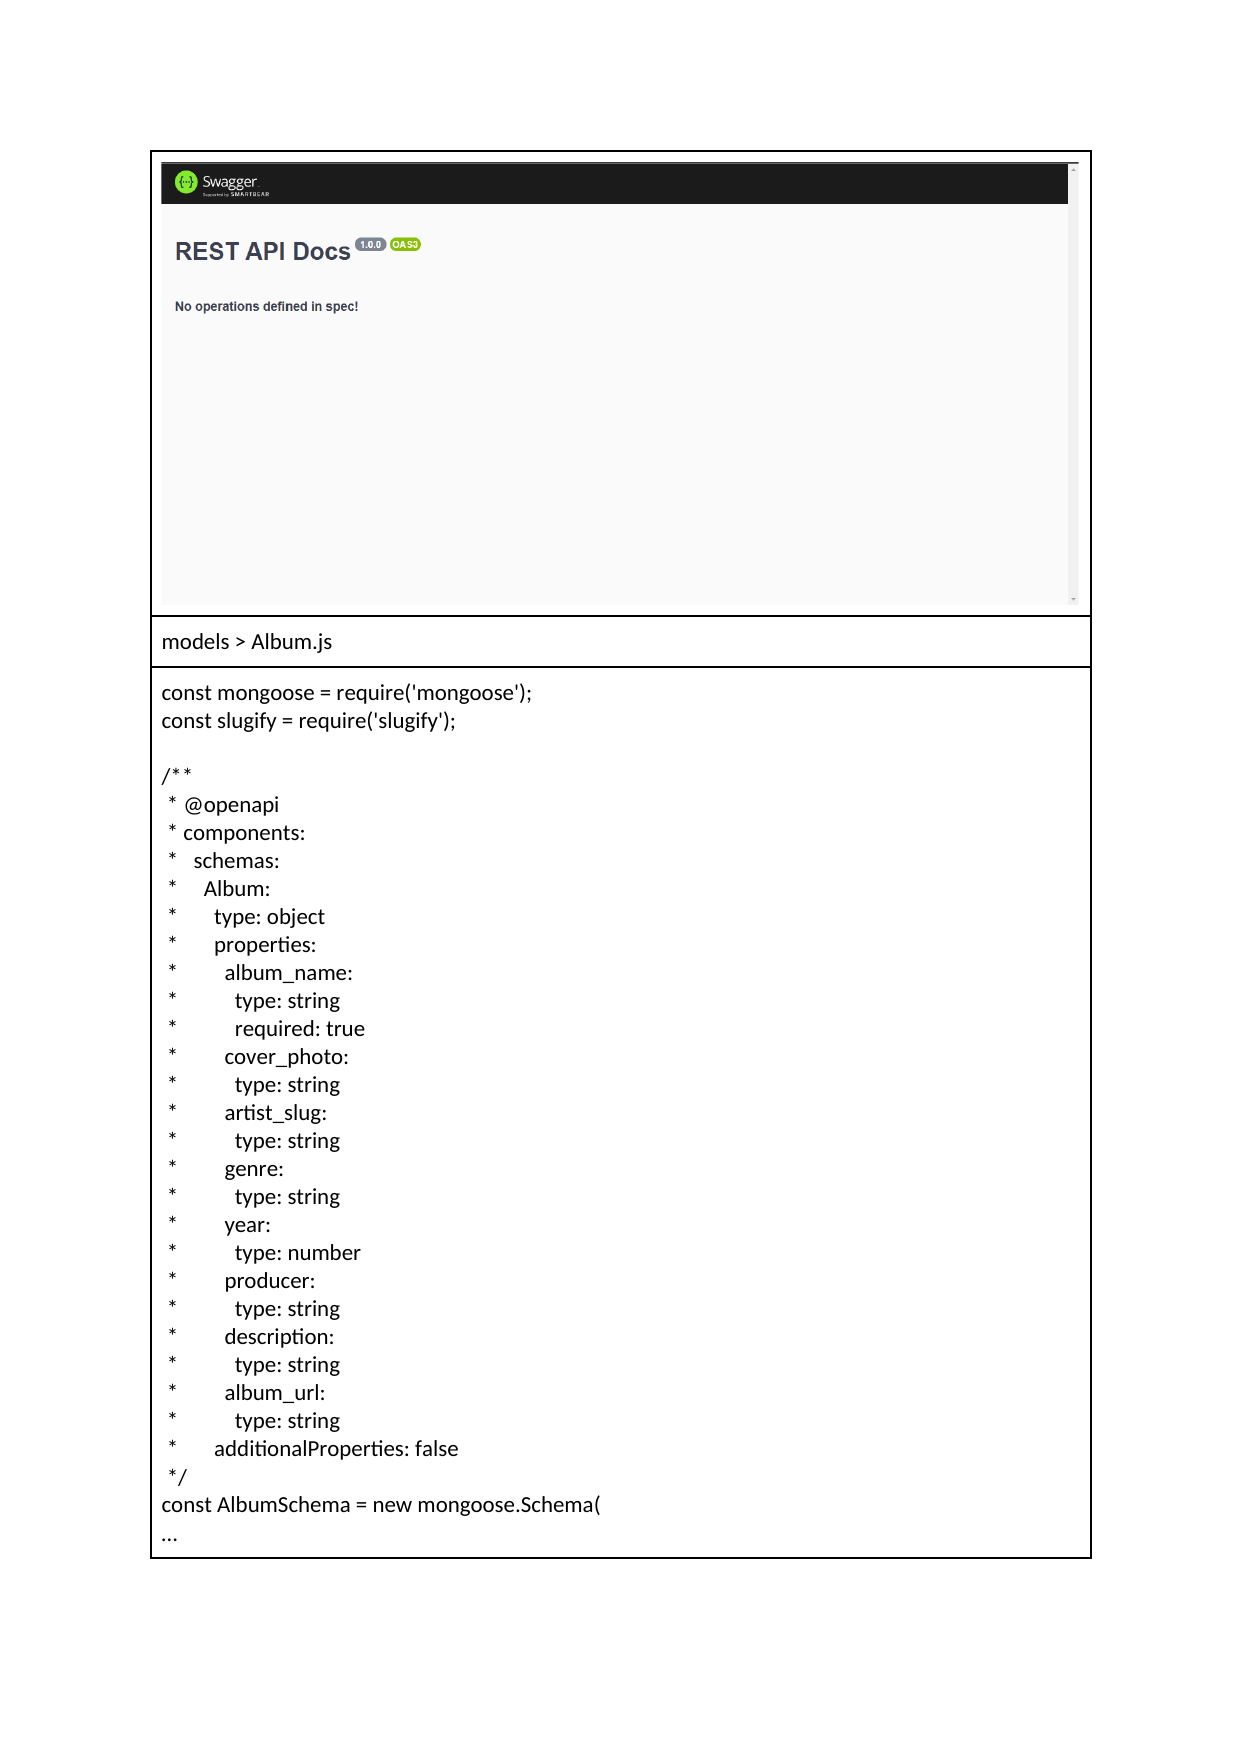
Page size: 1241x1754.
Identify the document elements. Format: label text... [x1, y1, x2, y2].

picture [161, 162, 1079, 605]
table_cell models > Album.js [152, 617, 1090, 666]
table_header [152, 152, 1090, 614]
table_cell const mongoose = require('mongoose'); const slugify = require('slugify'); /** * @openapi * components: * schemas: * Album: * type: object * properties: * album_name: * type: string * required: true * cover_photo: * type: string * artist_slug: * type: string * genre: * type: string * year: * type: number * producer: * type: string * description: * type: string * album_url: * type: string * additionalProperties: false */ const AlbumSchema = new mongoose.Schema( … [152, 668, 1090, 1557]
